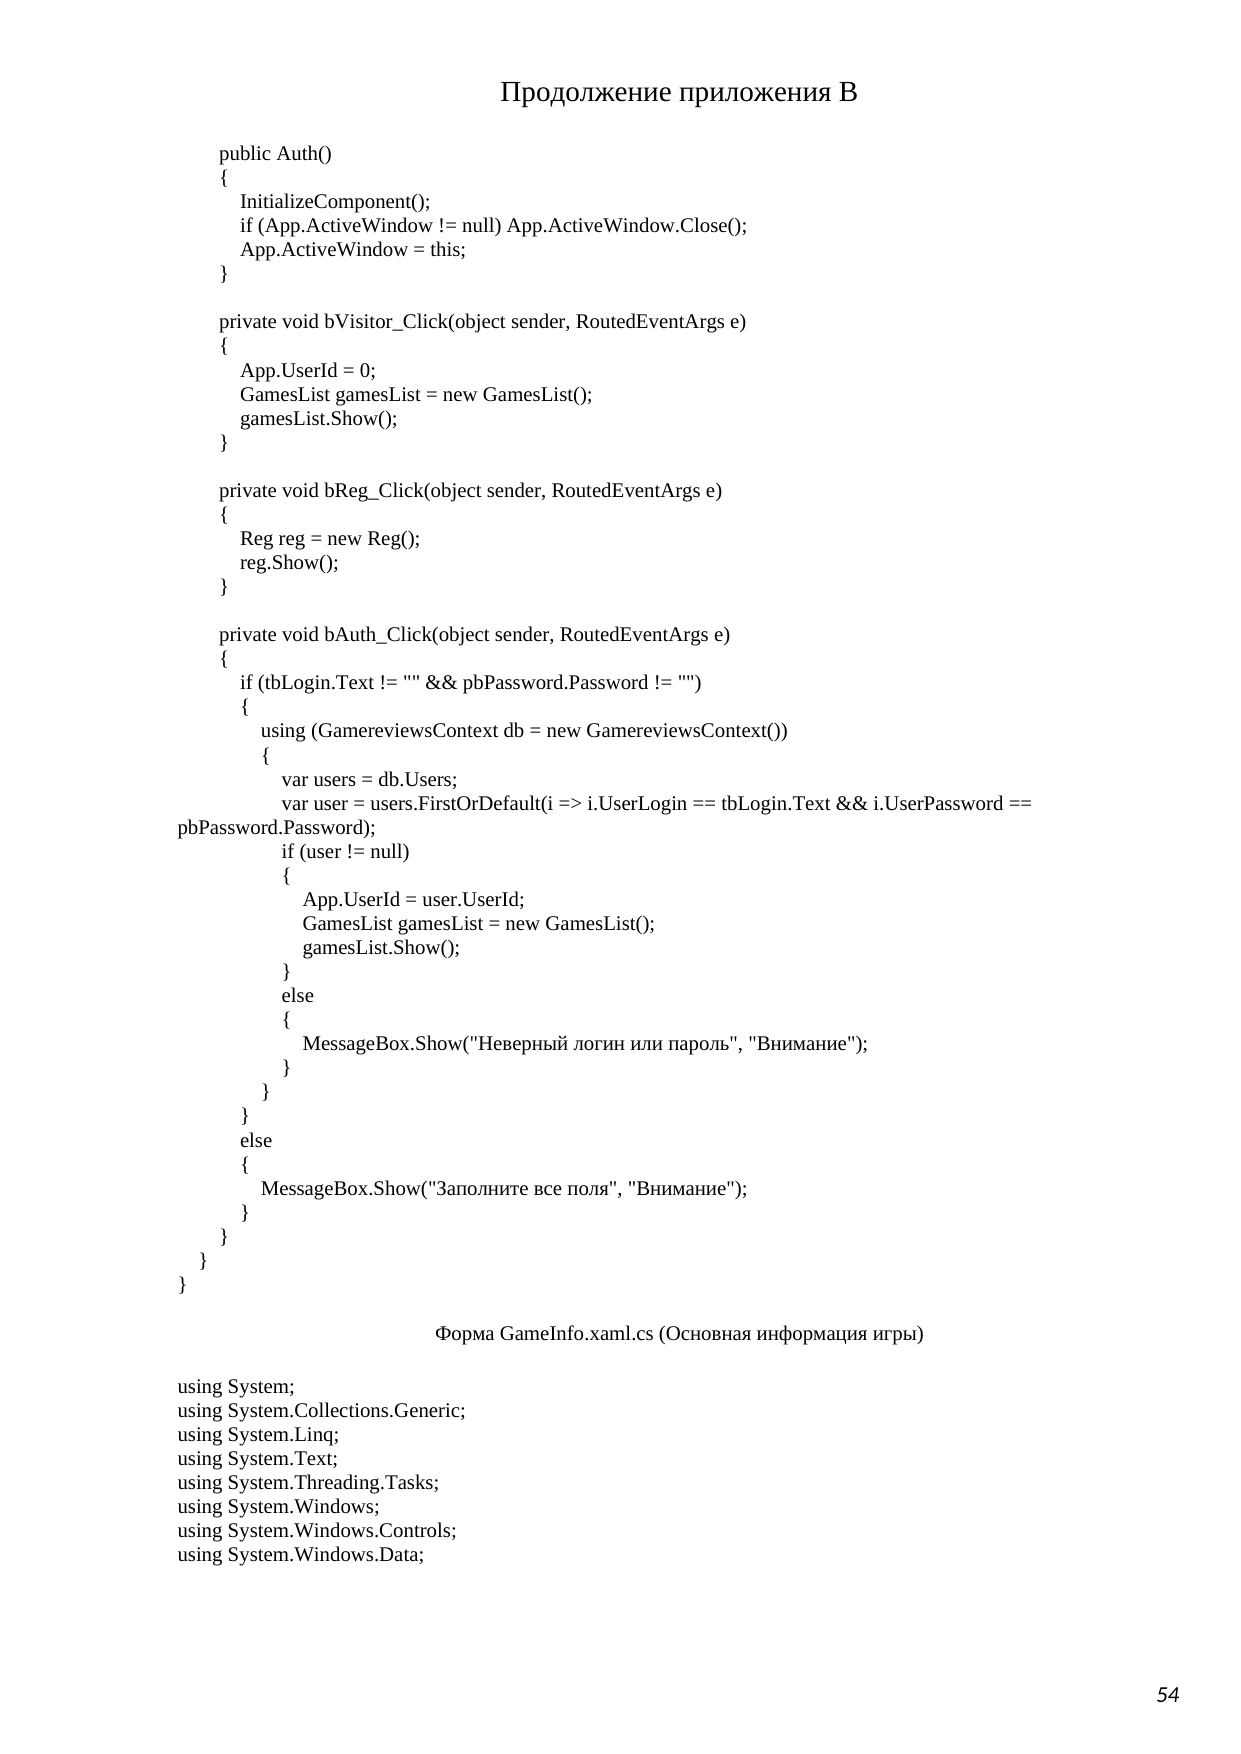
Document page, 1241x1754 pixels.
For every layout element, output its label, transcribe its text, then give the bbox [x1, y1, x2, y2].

text gamesList.Show(); [177, 935, 1181, 959]
text if (user != null) [177, 839, 1181, 863]
text { [177, 863, 1181, 887]
text } [177, 1055, 1181, 1079]
text using System.Windows.Controls; [177, 1518, 1181, 1542]
text reg.Show(); [177, 550, 1181, 574]
text App.UserId = user.UserId; [177, 887, 1181, 911]
text public Auth() [177, 141, 1181, 165]
text } [177, 1200, 1181, 1224]
text using System.Linq; [177, 1422, 1181, 1446]
text Форма GameInfo.xaml.cs (Основная информация игры) [177, 1321, 1181, 1345]
text using System.Windows; [177, 1494, 1181, 1518]
text gamesList.Show(); [177, 406, 1181, 430]
text using System.Collections.Generic; [177, 1398, 1181, 1422]
text } [177, 1079, 1181, 1103]
text else [177, 1127, 1181, 1152]
text { [177, 333, 1181, 357]
text } [177, 430, 1181, 454]
text } [177, 574, 1181, 598]
text var user = users.FirstOrDefault(i => i.UserLogin == tbLogin.Text && i.UserPassword == pbPassword.Password); [177, 791, 1181, 839]
text { [177, 1152, 1181, 1176]
text } [177, 1248, 1181, 1272]
text GamesList gamesList = new GamesList(); [177, 382, 1181, 406]
text } [177, 959, 1181, 983]
text MessageBox.Show("Неверный логин или пароль", "Внимание"); [177, 1031, 1181, 1055]
text using System.Windows.Data; [177, 1542, 1181, 1566]
text using (GamereviewsContext db = new GamereviewsContext()) [177, 718, 1181, 742]
text var users = db.Users; [177, 767, 1181, 791]
text if (App.ActiveWindow != null) App.ActiveWindow.Close(); [177, 213, 1181, 237]
text private void bAuth_Click(object sender, RoutedEventArgs e) [177, 622, 1181, 646]
text { [177, 502, 1181, 526]
text App.ActiveWindow = this; [177, 237, 1181, 261]
text private void bReg_Click(object sender, RoutedEventArgs e) [177, 478, 1181, 502]
text } [177, 261, 1181, 285]
text } [177, 1272, 1181, 1296]
text MessageBox.Show("Заполните все поля", "Внимание"); [177, 1176, 1181, 1200]
text App.UserId = 0; [177, 357, 1181, 382]
text InitializeComponent(); [177, 189, 1181, 213]
text using System; [177, 1374, 1181, 1398]
text GamesList gamesList = new GamesList(); [177, 911, 1181, 935]
text { [177, 646, 1181, 670]
text else [177, 983, 1181, 1007]
text { [177, 165, 1181, 189]
text } [177, 1103, 1181, 1127]
text private void bVisitor_Click(object sender, RoutedEventArgs e) [177, 309, 1181, 333]
text { [177, 1007, 1181, 1031]
text { [177, 742, 1181, 767]
text } [177, 1224, 1181, 1248]
text Reg reg = new Reg(); [177, 526, 1181, 550]
text using System.Text; [177, 1446, 1181, 1470]
text using System.Threading.Tasks; [177, 1470, 1181, 1494]
text if (tbLogin.Text != "" && pbPassword.Password != "") [177, 670, 1181, 694]
text { [177, 694, 1181, 718]
